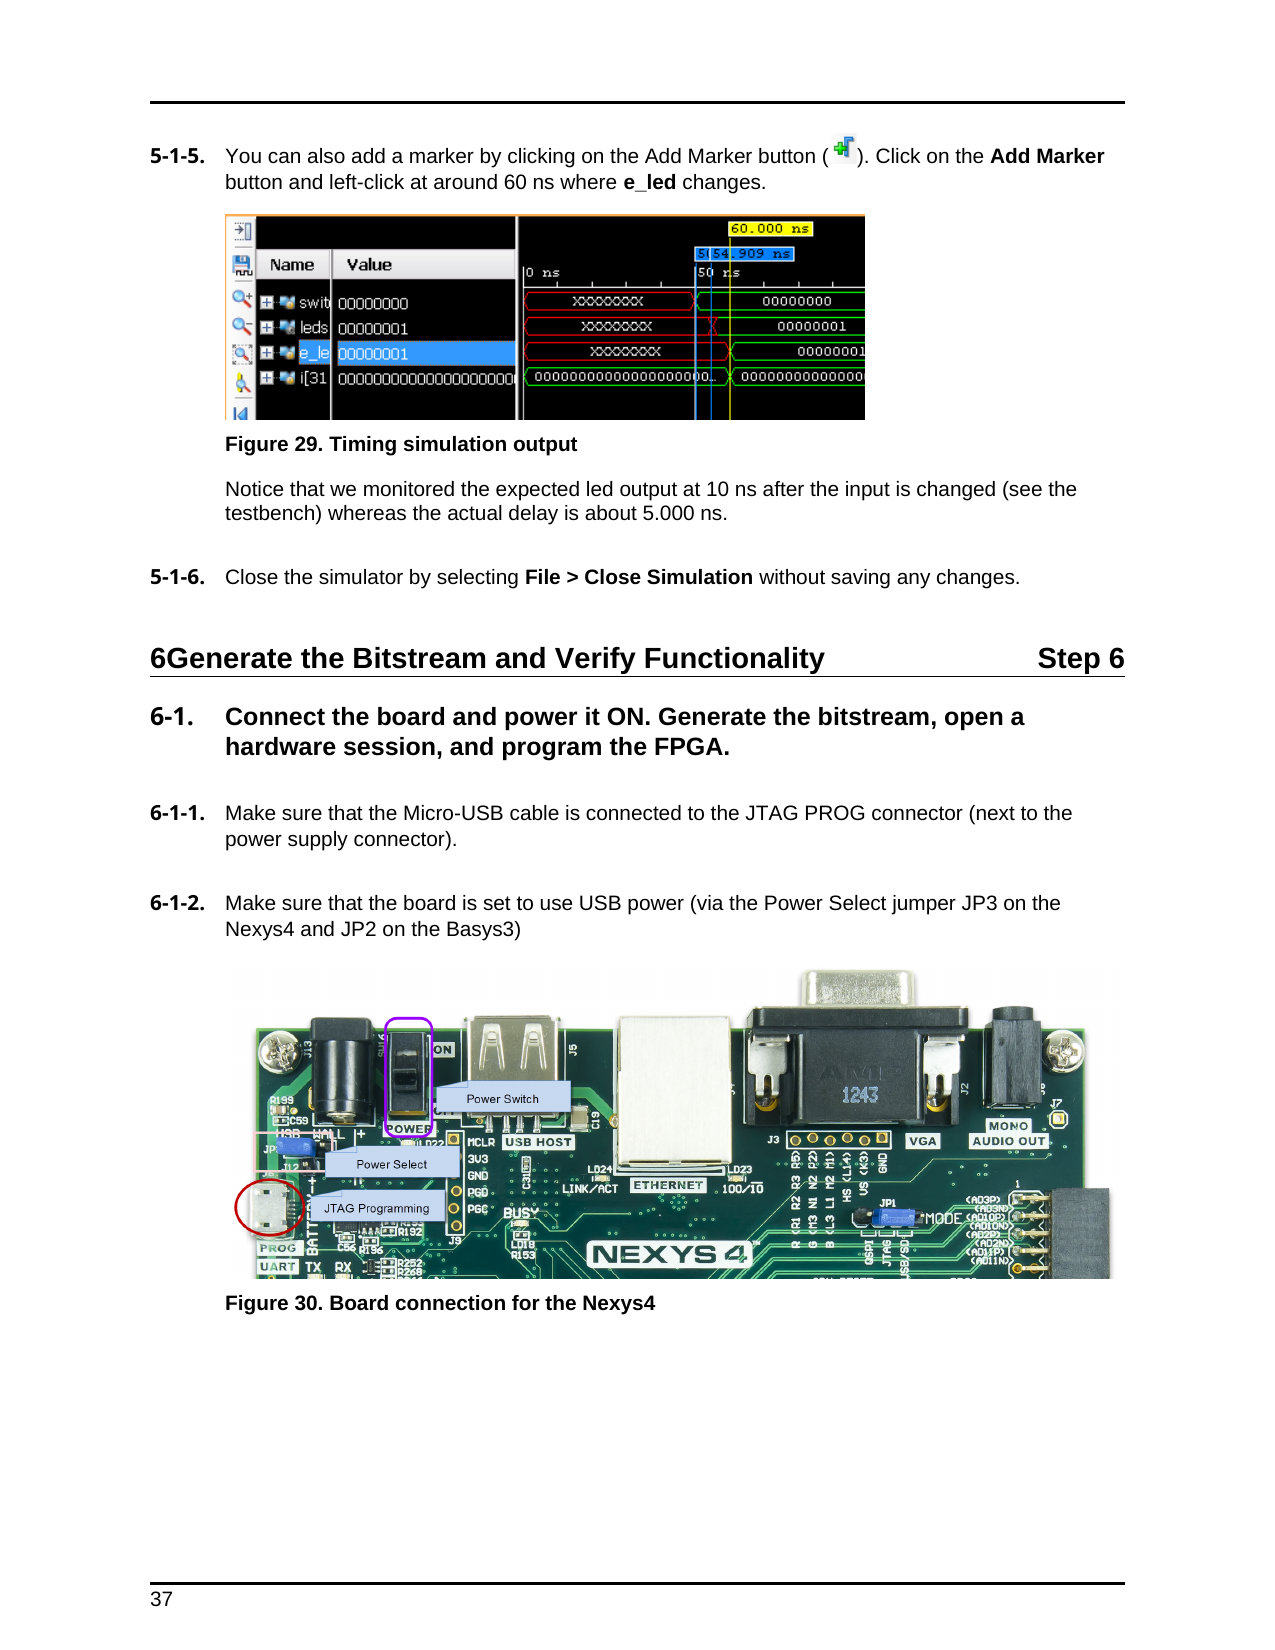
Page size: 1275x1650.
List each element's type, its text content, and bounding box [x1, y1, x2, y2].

text Notice that we monitored the expected led output at 10 ns after the input is changed (see the testbench) whereas the actual delay is about 5.000 ns. [225, 477, 1125, 525]
text Close the simulator by selecting File > Close Simulation without saving any changes. [150, 562, 1125, 591]
text Connect the board and power it ON. Generate the bitstream, open a hardware session, and program the FPGA. [150, 698, 1125, 761]
subtitle Generate the Bitstream and Verify Functionality Step 6 [150, 641, 1125, 676]
picture [225, 214, 865, 420]
text Make sure that the board is set to use USB power (via the Power Select jumper JP3 on the Nexys4 and JP2 on the Basys3) [150, 888, 1125, 941]
text Figure 30. Board connection for the Nexys4 [225, 1291, 1125, 1315]
picture [829, 133, 857, 164]
text Figure 29. Timing simulation output [225, 432, 1125, 456]
text You can also add a marker by clicking on the Add Marker button (). Click on the Add Marker button and left-click at around 60 ns where e_led changes. [150, 133, 1125, 194]
text Make sure that the Micro-USB cable is connected to the JTAG PROG connector (next to the power supply connector). [150, 798, 1125, 851]
picture [225, 961, 1121, 1279]
